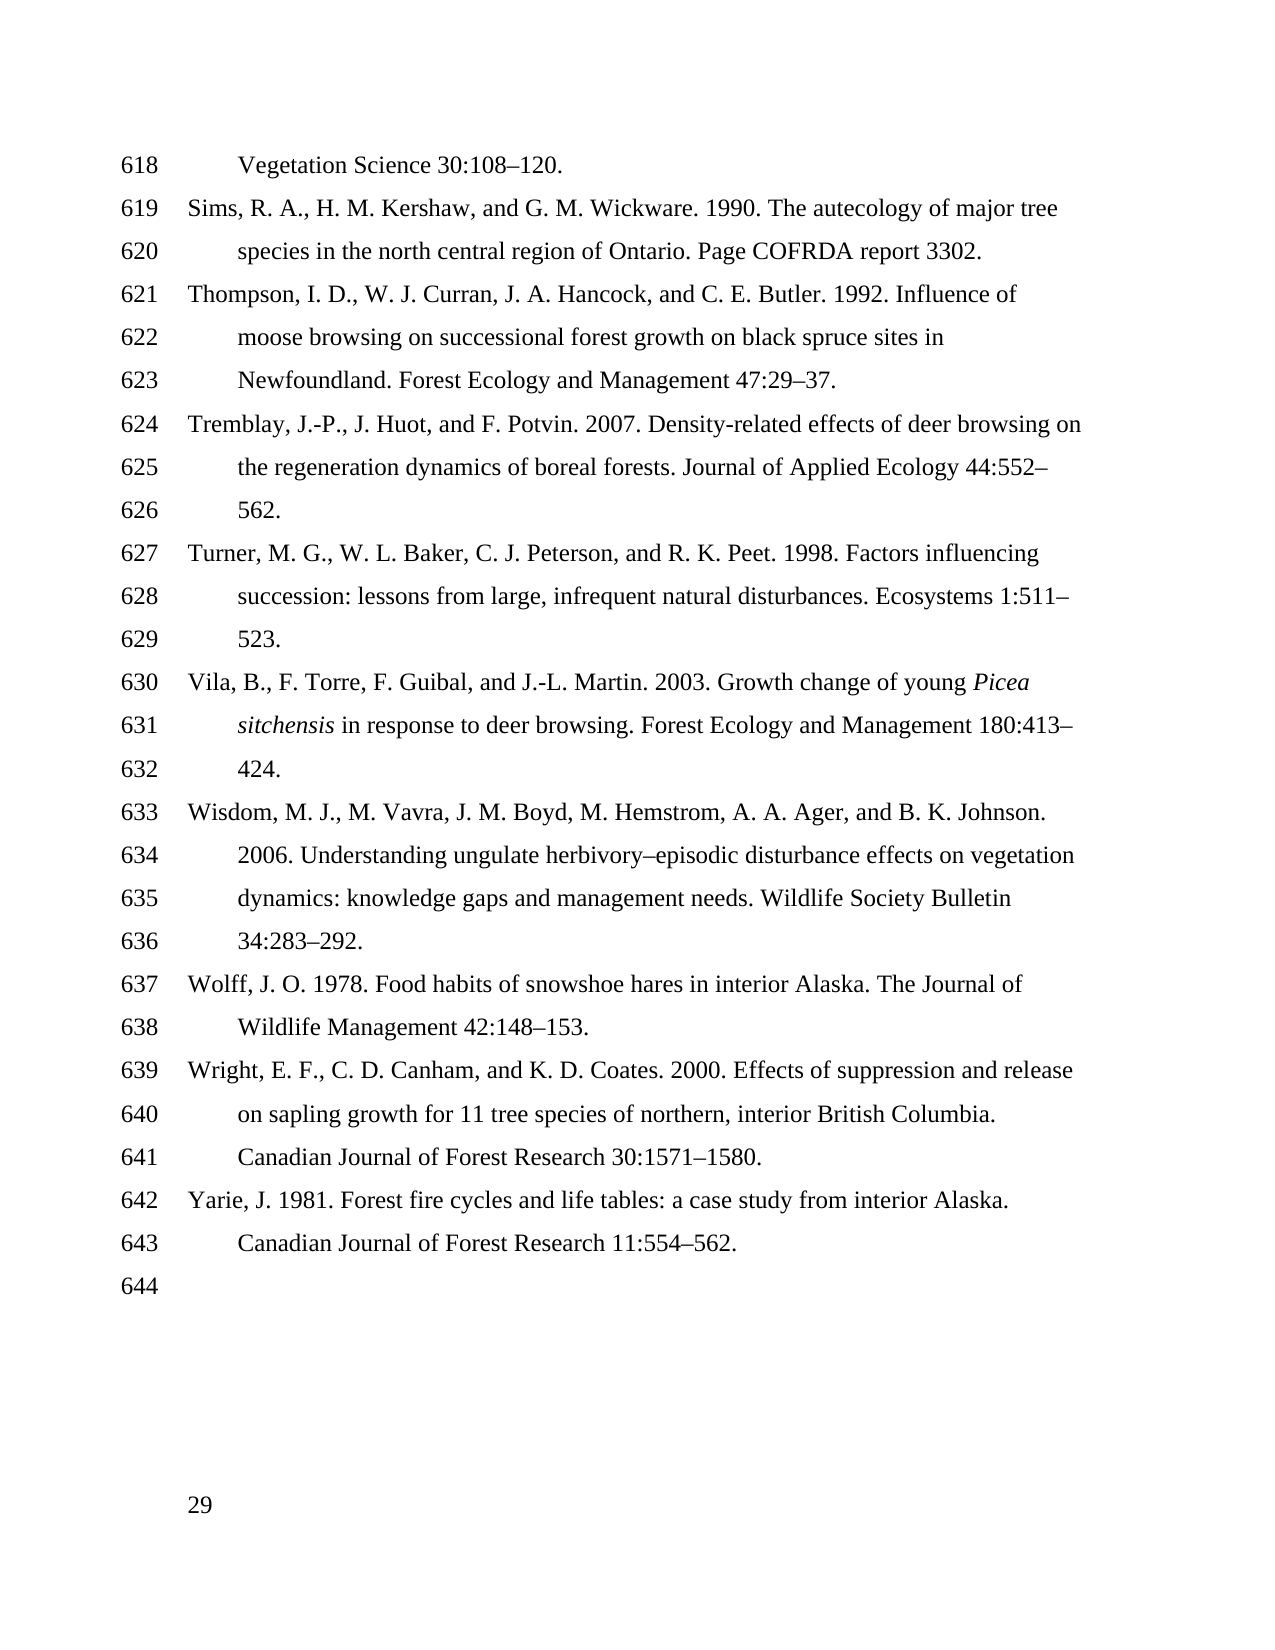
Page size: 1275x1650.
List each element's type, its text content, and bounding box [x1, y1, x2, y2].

text Yarie, J. 1981. Forest fire cycles and life tables: a case study from interior Alaska. Canadian Journal of Forest Research 11:554–562. [187, 1185, 1087, 1257]
text Turner, M. G., W. L. Baker, C. J. Peterson, and R. K. Peet. 1998. Factors influencing succession: lessons from large, infrequent natural disturbances. Ecosystems 1:511–523. [187, 538, 1087, 653]
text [187, 150, 1087, 179]
text Sims, R. A., H. M. Kershaw, and G. M. Wickware. 1990. The autecology of major tree species in the north central region of Ontario. Page COFRDA report 3302. [187, 193, 1087, 265]
text Vila, B., F. Torre, F. Guibal, and J.-L. Martin. 2003. Growth change of young Picea sitchensis in response to deer browsing. Forest Ecology and Management 180:413–424. [187, 667, 1087, 782]
text Wolff, J. O. 1978. Food habits of snowshoe hares in interior Alaska. The Journal of Wildlife Management 42:148–153. [187, 969, 1087, 1041]
text Wisdom, M. J., M. Vavra, J. M. Boyd, M. Hemstrom, A. A. Ager, and B. K. Johnson. 2006. Understanding ungulate herbivory–episodic disturbance effects on vegetation dynamics: knowledge gaps and management needs. Wildlife Society Bulletin 34:283–292. [187, 797, 1087, 955]
text Thompson, I. D., W. J. Curran, J. A. Hancock, and C. E. Butler. 1992. Influence of moose browsing on successional forest growth on black spruce sites in Newfoundland. Forest Ecology and Management 47:29–37. [187, 279, 1087, 394]
text Wright, E. F., C. D. Canham, and K. D. Coates. 2000. Effects of suppression and release on sapling growth for 11 tree species of northern, interior British Columbia. Canadian Journal of Forest Research 30:1571–1580. [187, 1056, 1087, 1171]
text Tremblay, J.-P., J. Huot, and F. Potvin. 2007. Density-related effects of deer browsing on the regeneration dynamics of boreal forests. Journal of Applied Ecology 44:552–562. [187, 409, 1087, 524]
